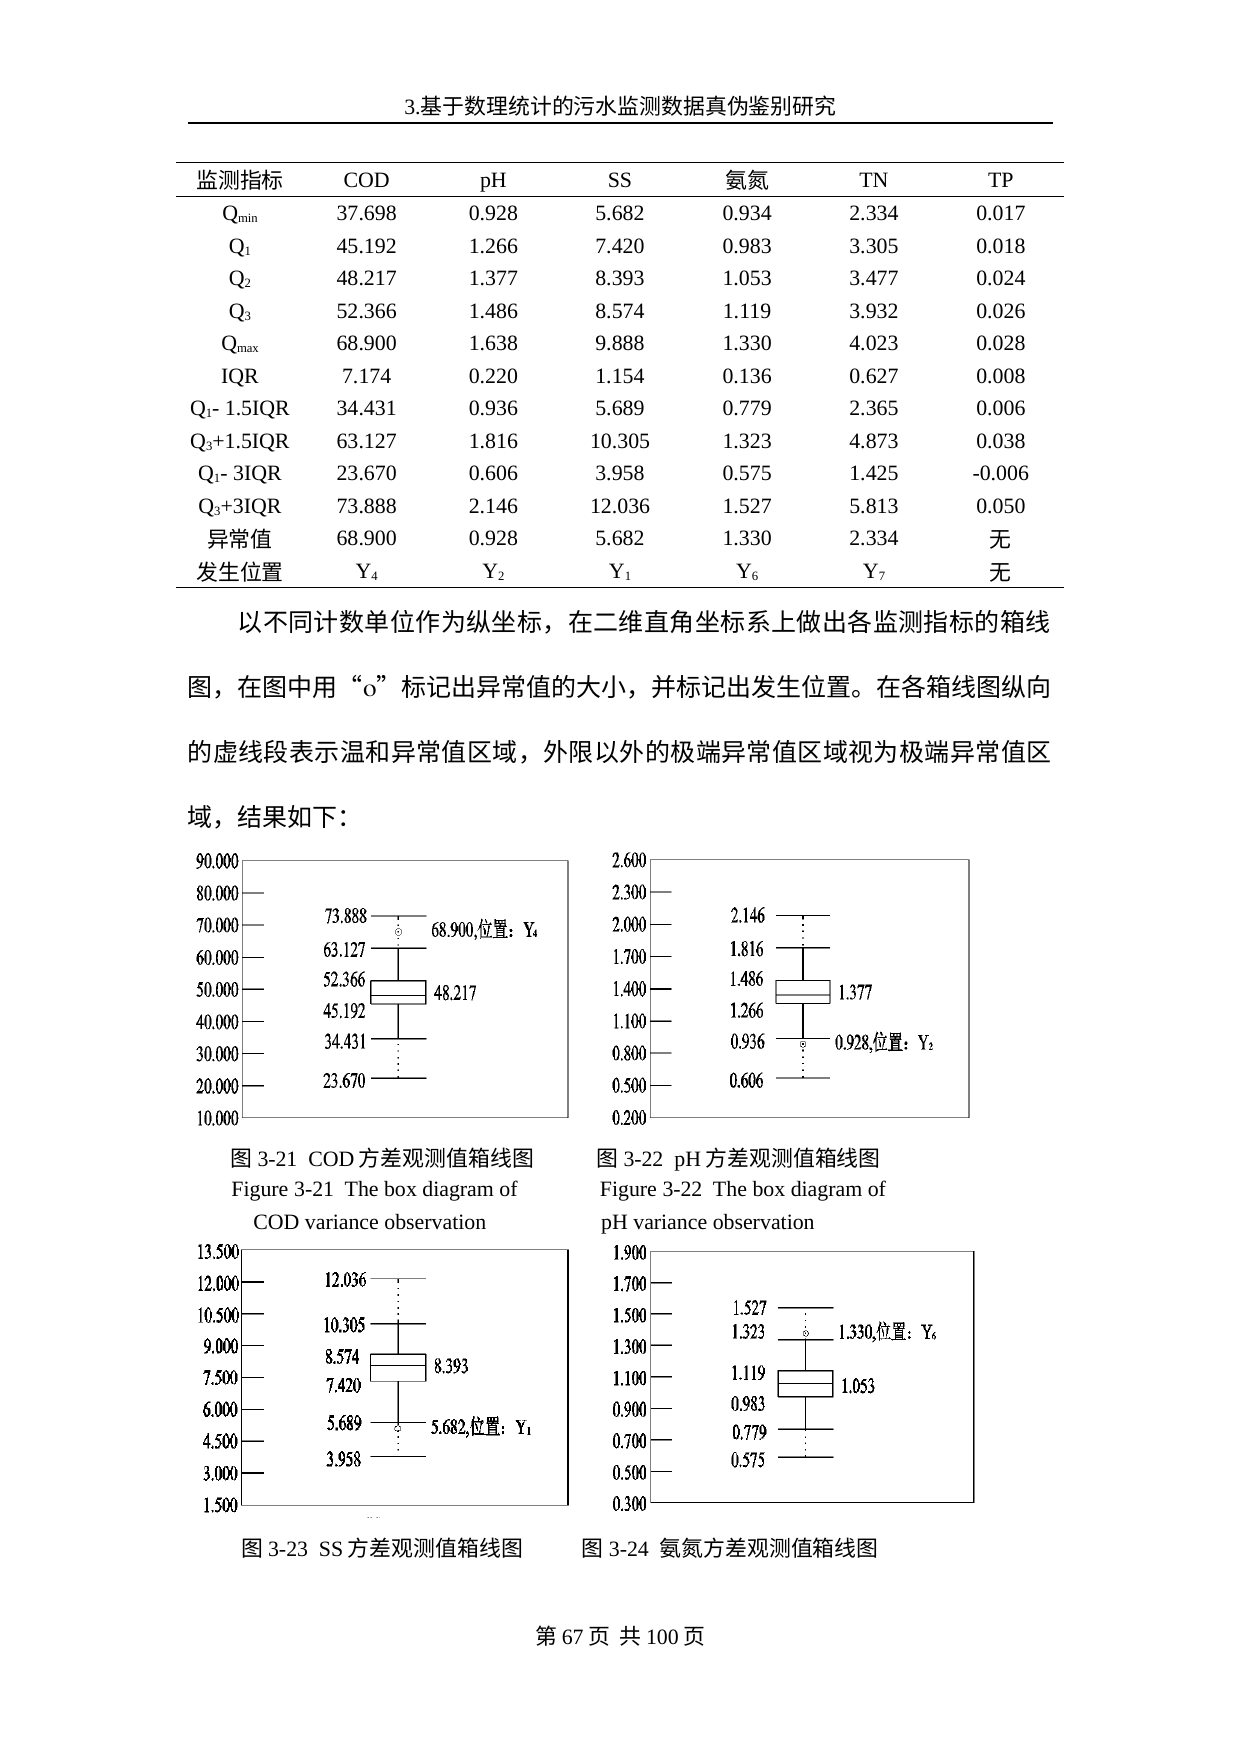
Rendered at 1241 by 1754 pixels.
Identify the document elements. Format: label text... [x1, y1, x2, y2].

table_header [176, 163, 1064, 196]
text 以不同计数单位作为纵坐标，在二维直角坐标系上做出各监测指标的箱线图，在图中用“”标记出异常值的大小，并标记出发生位置。在各箱线图纵向的虚线段表示温和异常值区域，外限以外的极端异常值区域视为极端异常值区域，结果如下： [187, 588, 1053, 848]
picture [602, 1237, 988, 1518]
picture [603, 847, 980, 1129]
text COD variance observation pH variance observation [187, 1205, 1053, 1238]
picture [187, 847, 582, 1129]
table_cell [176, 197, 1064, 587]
picture [187, 1237, 581, 1518]
